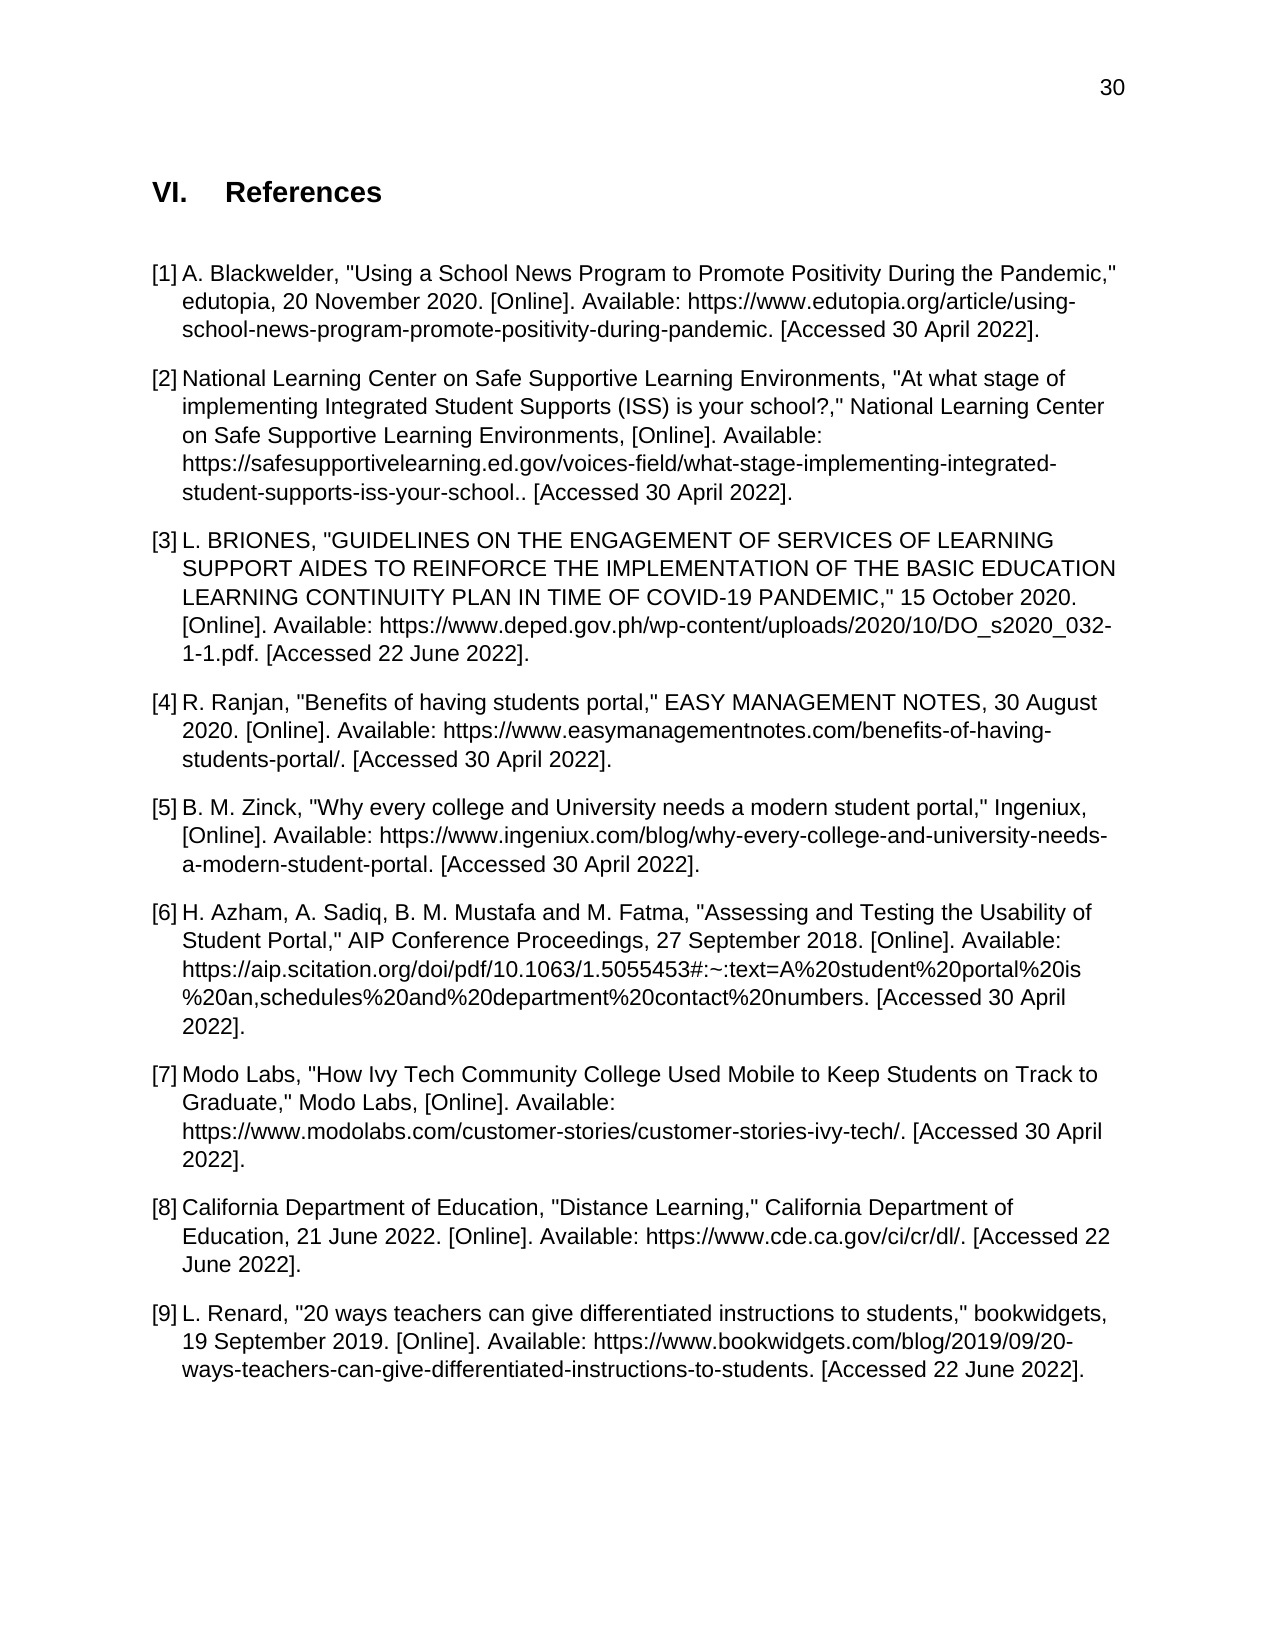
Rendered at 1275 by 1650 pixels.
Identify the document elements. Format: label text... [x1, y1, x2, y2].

subtitle References [187, 175, 1125, 208]
